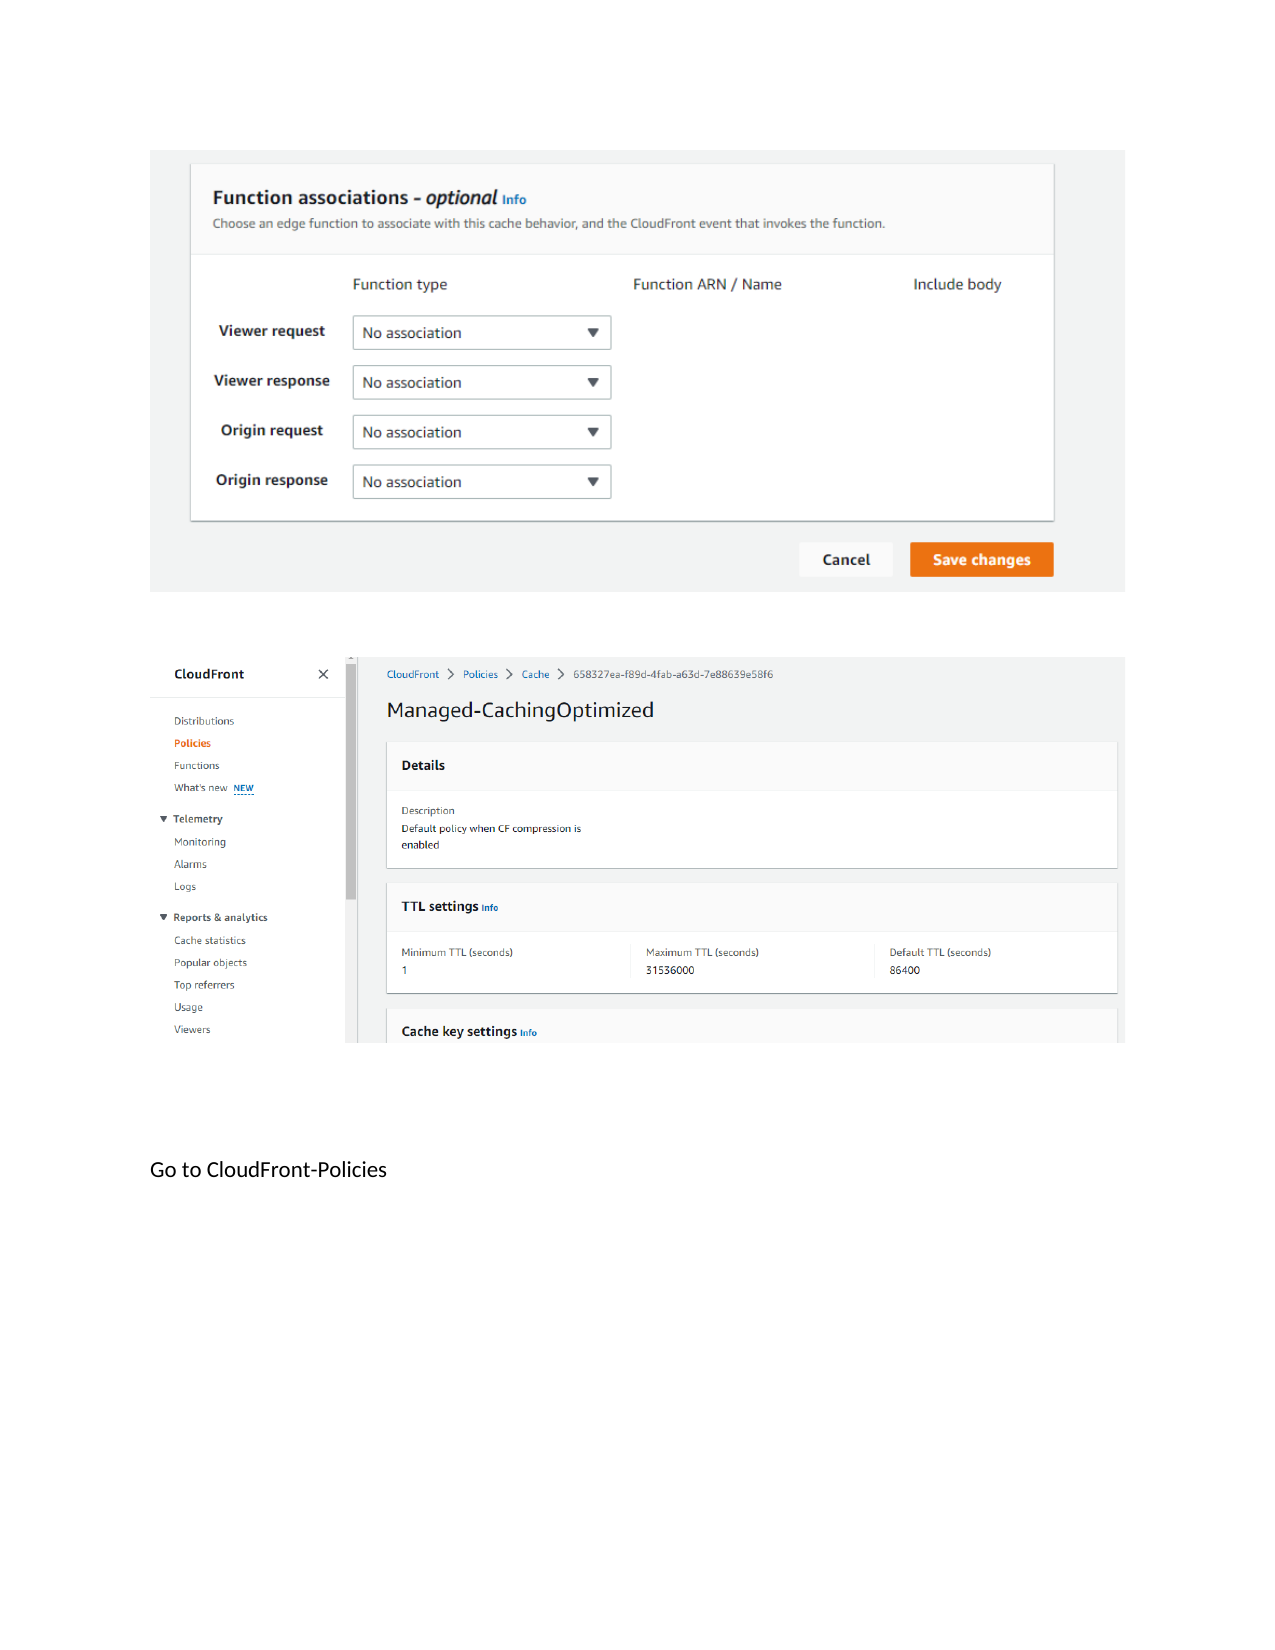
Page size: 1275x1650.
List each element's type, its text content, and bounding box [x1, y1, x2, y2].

text Go to CloudFront-Policies [150, 1155, 1125, 1183]
picture [150, 150, 1125, 592]
picture [150, 657, 1125, 1043]
